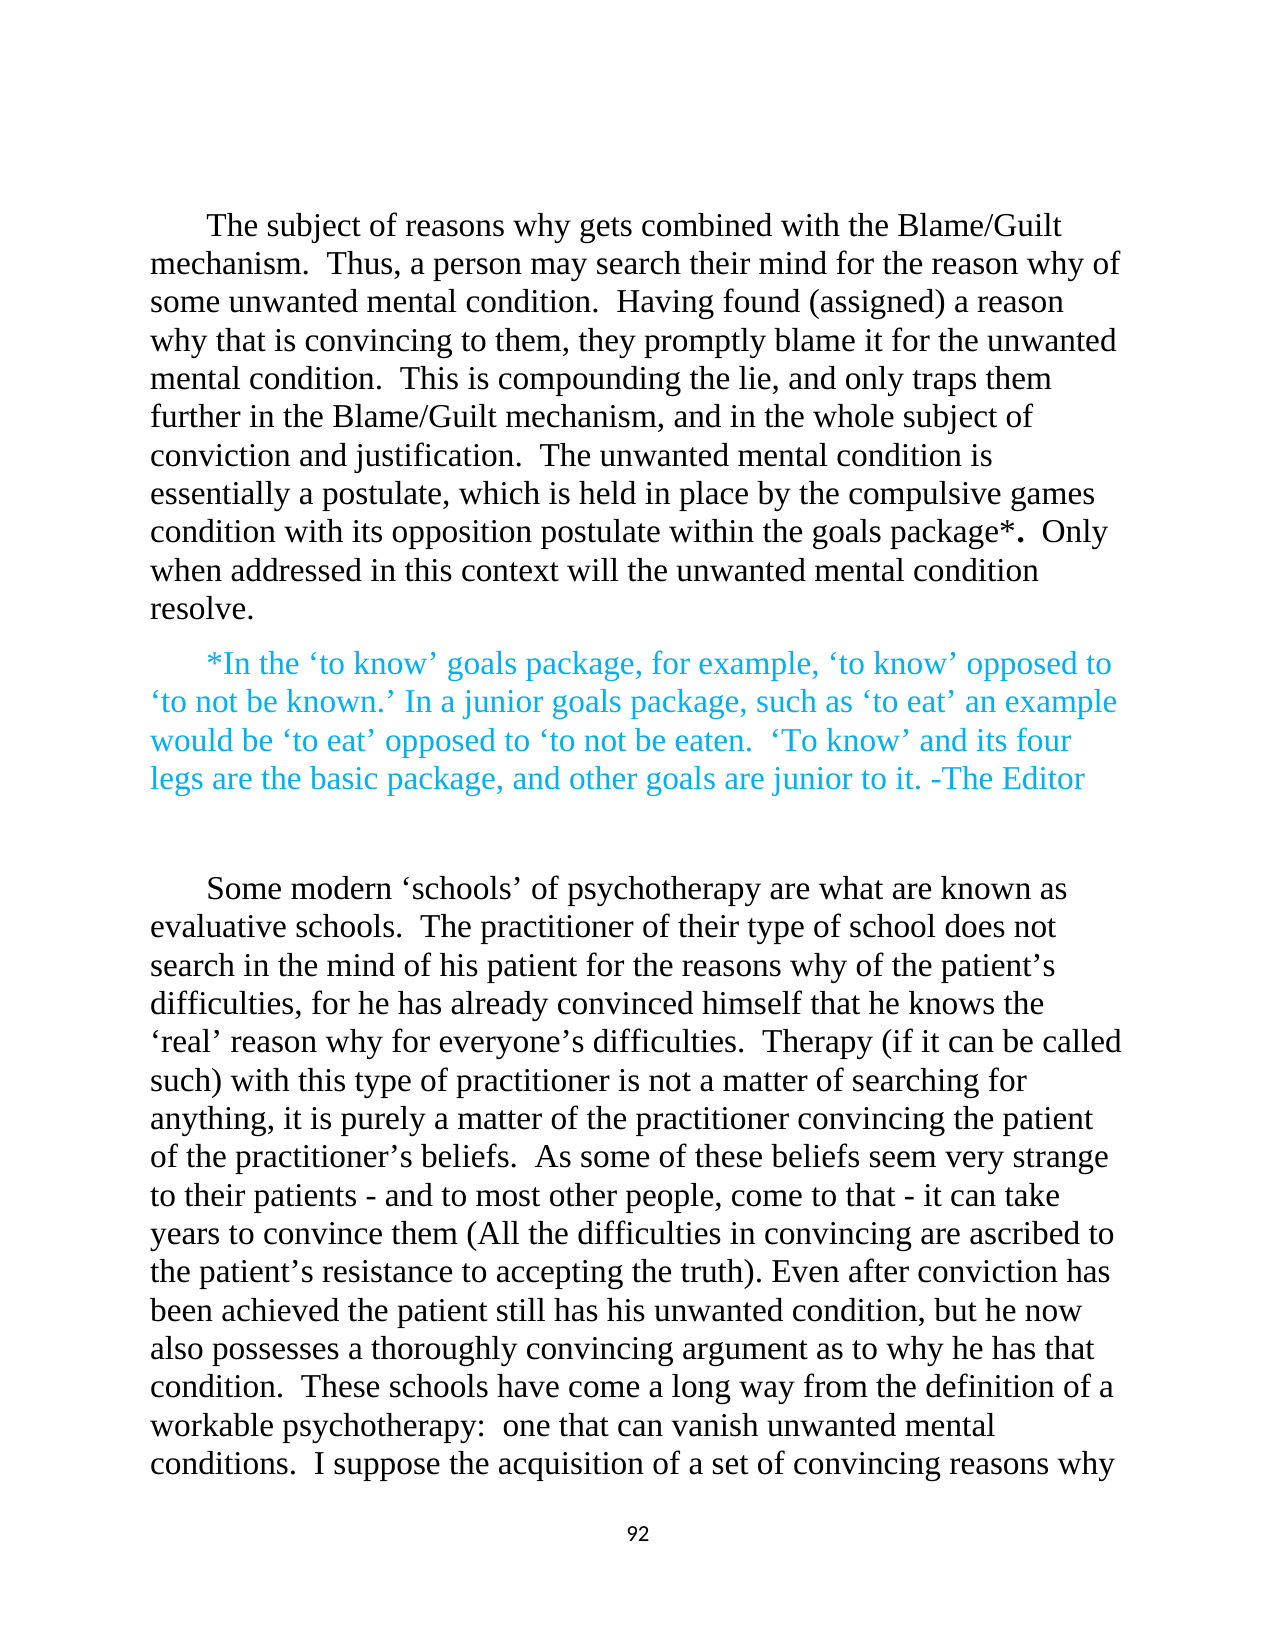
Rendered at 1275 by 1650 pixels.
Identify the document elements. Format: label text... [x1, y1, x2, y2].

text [150, 868, 1125, 1482]
text *In the ‘to know’ goals package, for example, ‘to know’ opposed to ‘to not be known.’ In a junior goals package, such as ‘to eat’ an example would be ‘to eat’ opposed to ‘to not be eaten. ‘To know’ and its four legs are the basic package, and other goals are junior to it. -The Editor [150, 643, 1125, 797]
text The subject of reasons why gets combined with the Blame/Guilt mechanism. Thus, a person may search their mind for the reason why of some unwanted mental condition. Having found (assigned) a reason why that is convincing to them, they promptly blame it for the unwanted mental condition. This is compounding the lie, and only traps them further in the Blame/Guilt mechanism, and in the whole subject of conviction and justification. The unwanted mental condition is essentially a postulate, which is held in place by the compulsive games condition with its opposition postulate within the goals package*. Only when addressed in this context will the unwanted mental condition resolve. [150, 205, 1125, 627]
